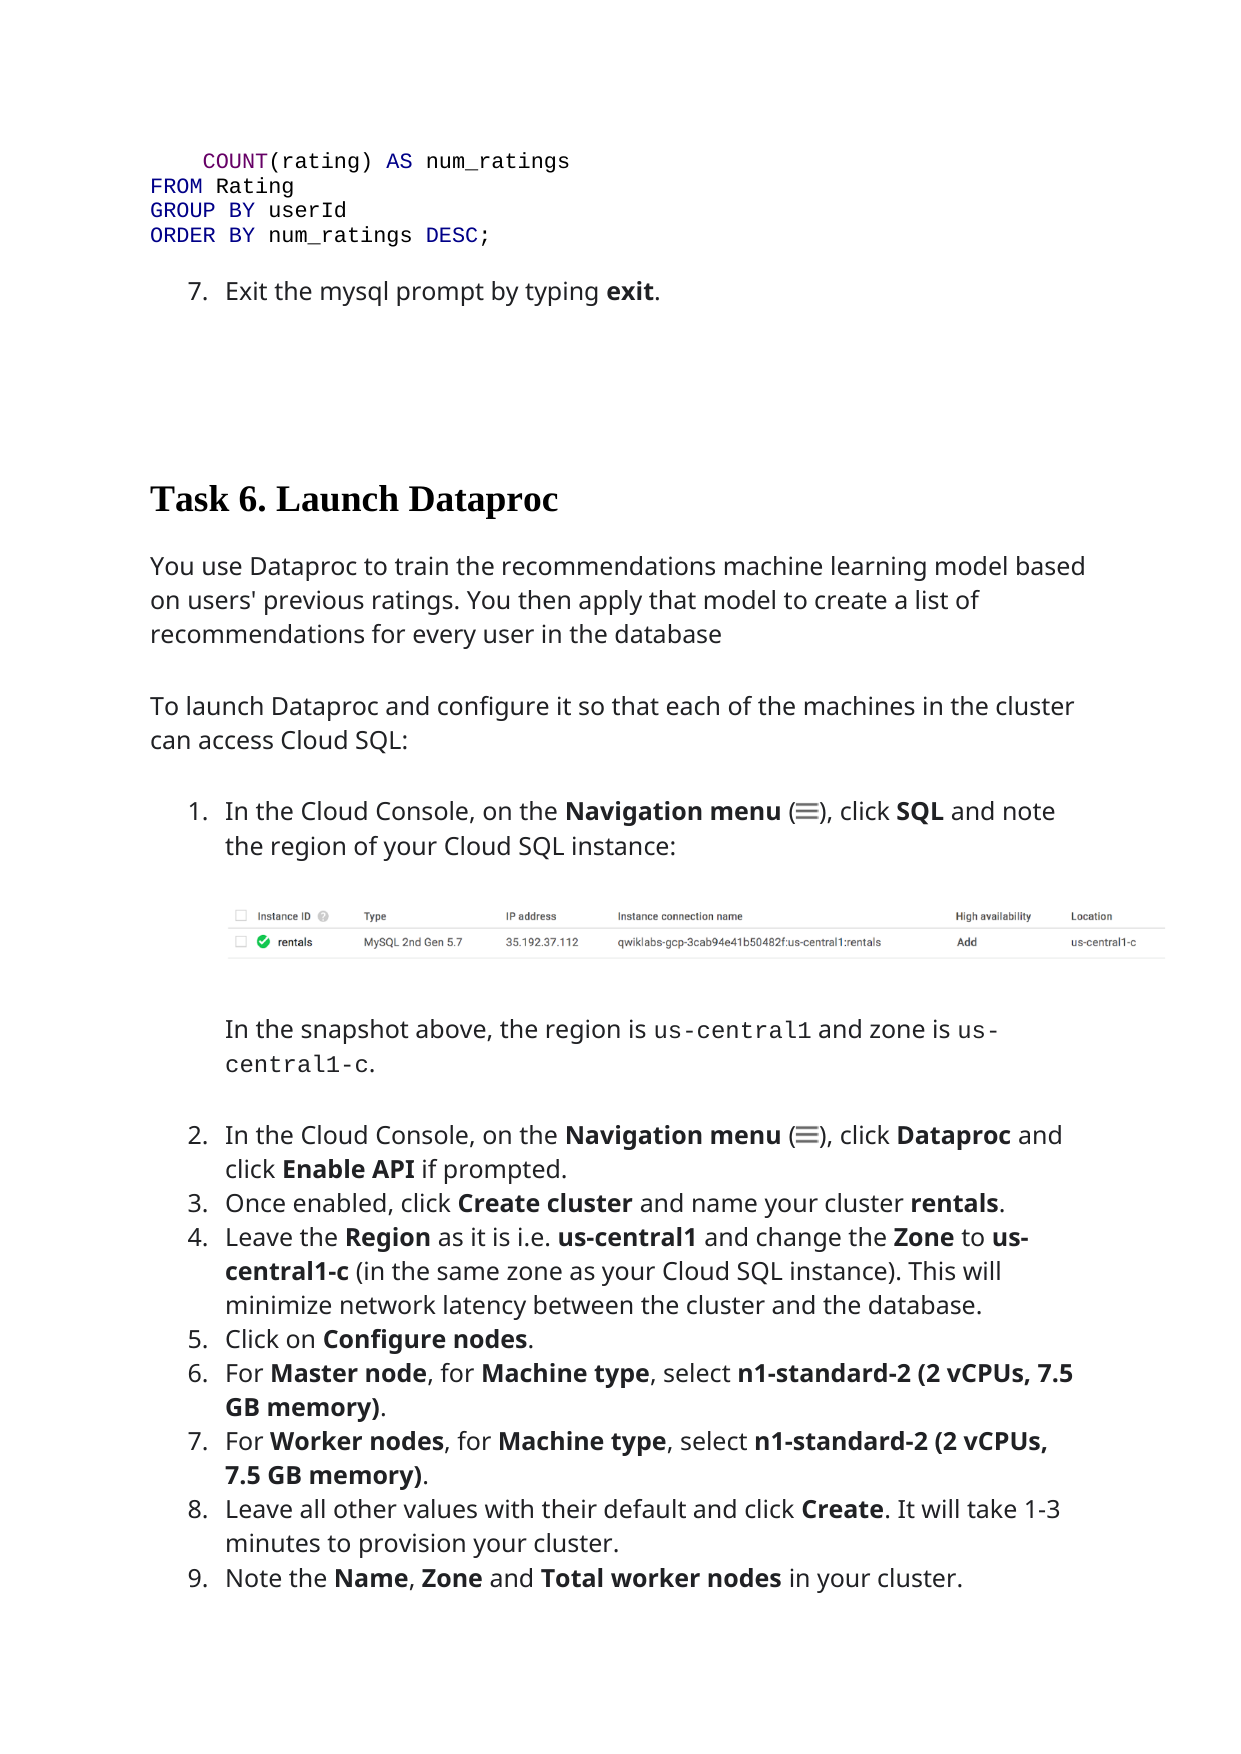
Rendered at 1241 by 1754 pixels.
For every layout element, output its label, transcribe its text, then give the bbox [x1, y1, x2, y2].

text You use Dataproc to train the recommendations machine learning model based on users' previous ratings. You then apply that model to create a list of recommendations for every user in the database [150, 549, 1090, 651]
list Note the Name, Zone and Total worker nodes in your cluster. [187, 1560, 1090, 1594]
list Click on Configure nodes. [187, 1322, 1090, 1356]
list Leave the Region as it is i.e. us-central1 and change the Zone to us-central1-c (in the same zone as your Cloud SQL instance). This will minimize network latency between the cluster and the database. [187, 1219, 1090, 1322]
list For Worker nodes, for Machine type, select n1-standard-2 (2 vCPUs, 7.5 GB memory). [187, 1424, 1090, 1492]
list Once enabled, click Create cluster and name your cluster rentals. [187, 1186, 1090, 1219]
text In the snapshot above, the region is us-central1 and zone is us-central1-c. [225, 1012, 1090, 1080]
list Exit the mysql prompt by typing exit. [187, 274, 1090, 308]
picture [795, 800, 819, 821]
list Leave all other values with their default and click Create. It will take 1-3 minutes to provision your cluster. [187, 1492, 1090, 1560]
subtitle Task 6. Launch Dataproc [150, 476, 1090, 519]
list In the Cloud Console, on the Navigation menu (), click SQL and note the region of your Cloud SQL instance: [187, 794, 1090, 862]
text FROM Rating [150, 175, 1090, 199]
text ORDER BY num_ratings DESC; [150, 224, 1090, 249]
text COUNT(rating) AS num_ratings [150, 150, 1090, 175]
text To launch Dataproc and configure it so that each of the machines in the cluster can access Cloud SQL: [150, 688, 1090, 757]
list In the Cloud Console, on the Navigation menu (), click Dataproc and click Enable API if prompted. [187, 1117, 1090, 1186]
picture [795, 1123, 819, 1145]
list For Master node, for Machine type, select n1-standard-2 (2 vCPUs, 7.5 GB memory). [187, 1356, 1090, 1424]
text GROUP BY userId [150, 199, 1090, 224]
picture [225, 899, 1166, 975]
